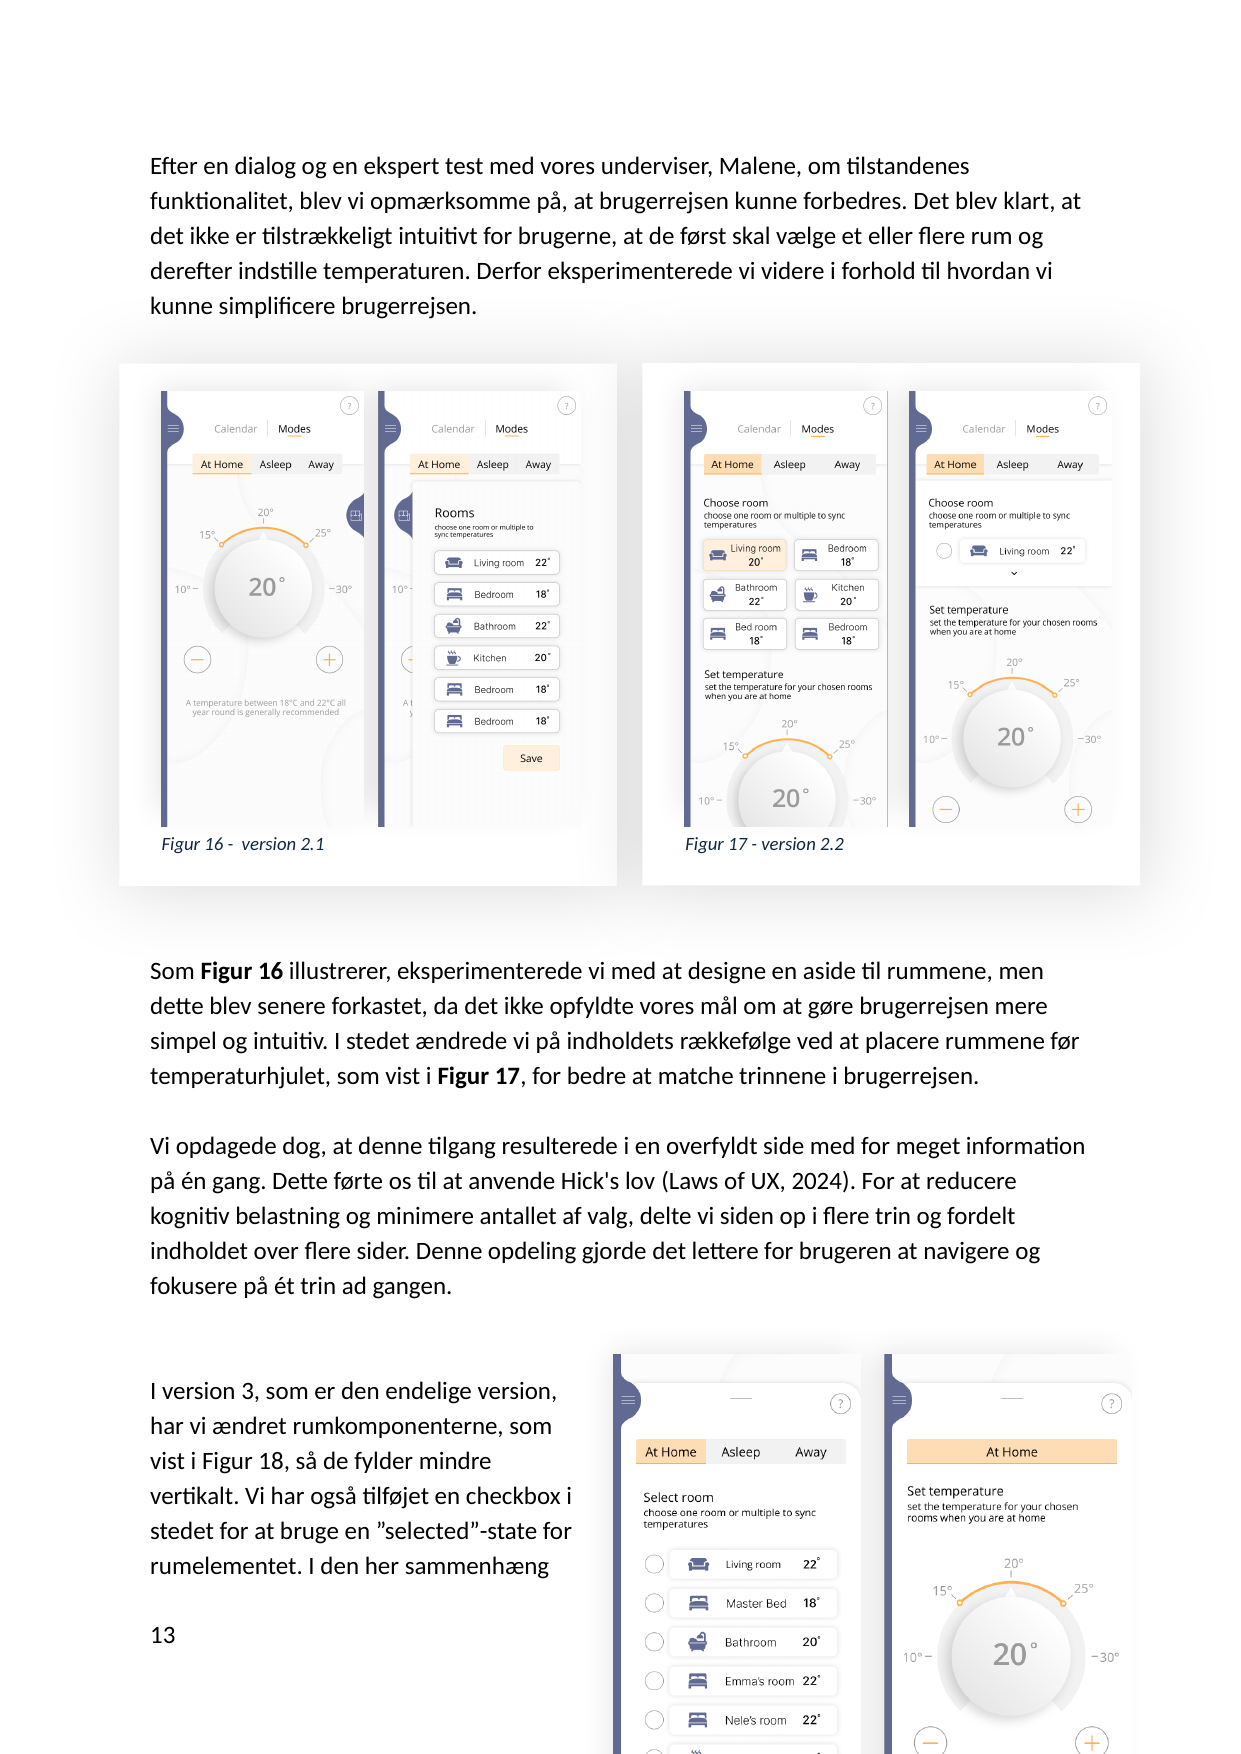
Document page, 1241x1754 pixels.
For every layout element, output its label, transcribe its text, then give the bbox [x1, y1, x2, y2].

picture [684, 391, 1112, 827]
text Efter en dialog og en ekspert test med vores underviser, Malene, om tilstandenes funktionalitet, blev vi opmærksomme på, at brugerrejsen kunne forbedres. Det blev klart, at det ikke er tilstrækkeligt intuitivt for brugerne, at de først skal vælge et eller flere rum og derefter indstille temperaturen. Derfor eksperimenterede vi videre i forhold til hvordan vi kunne simplificere brugerrejsen. [150, 150, 1090, 321]
text Som Figur 16 illustrerer, eksperimenterede vi med at designe en aside til rummene, men dette blev senere forkastet, da det ikke opfyldte vores mål om at gøre brugerrejsen mere simpel og intuitiv. I stedet ændrede vi på indholdets rækkefølge ved at placere rummene før temperaturhjulet, som vist i Figur 17, for bedre at matche trinnene i brugerrejsen. [150, 955, 1090, 1091]
text Vi opdagede dog, at denne tilgang resulterede i en overfyldt side med for meget information på én gang. Dette førte os til at anvende Hick's lov. For at reducere kognitiv belastning og minimere antallet af valg, delte vi siden op i flere trin og fordelt indholdet over flere sider. Denne opdeling gjorde det lettere for brugeren at navigere og fokusere på ét trin ad gangen. [150, 1130, 1090, 1301]
picture [161, 391, 581, 827]
picture [613, 1354, 1132, 1754]
